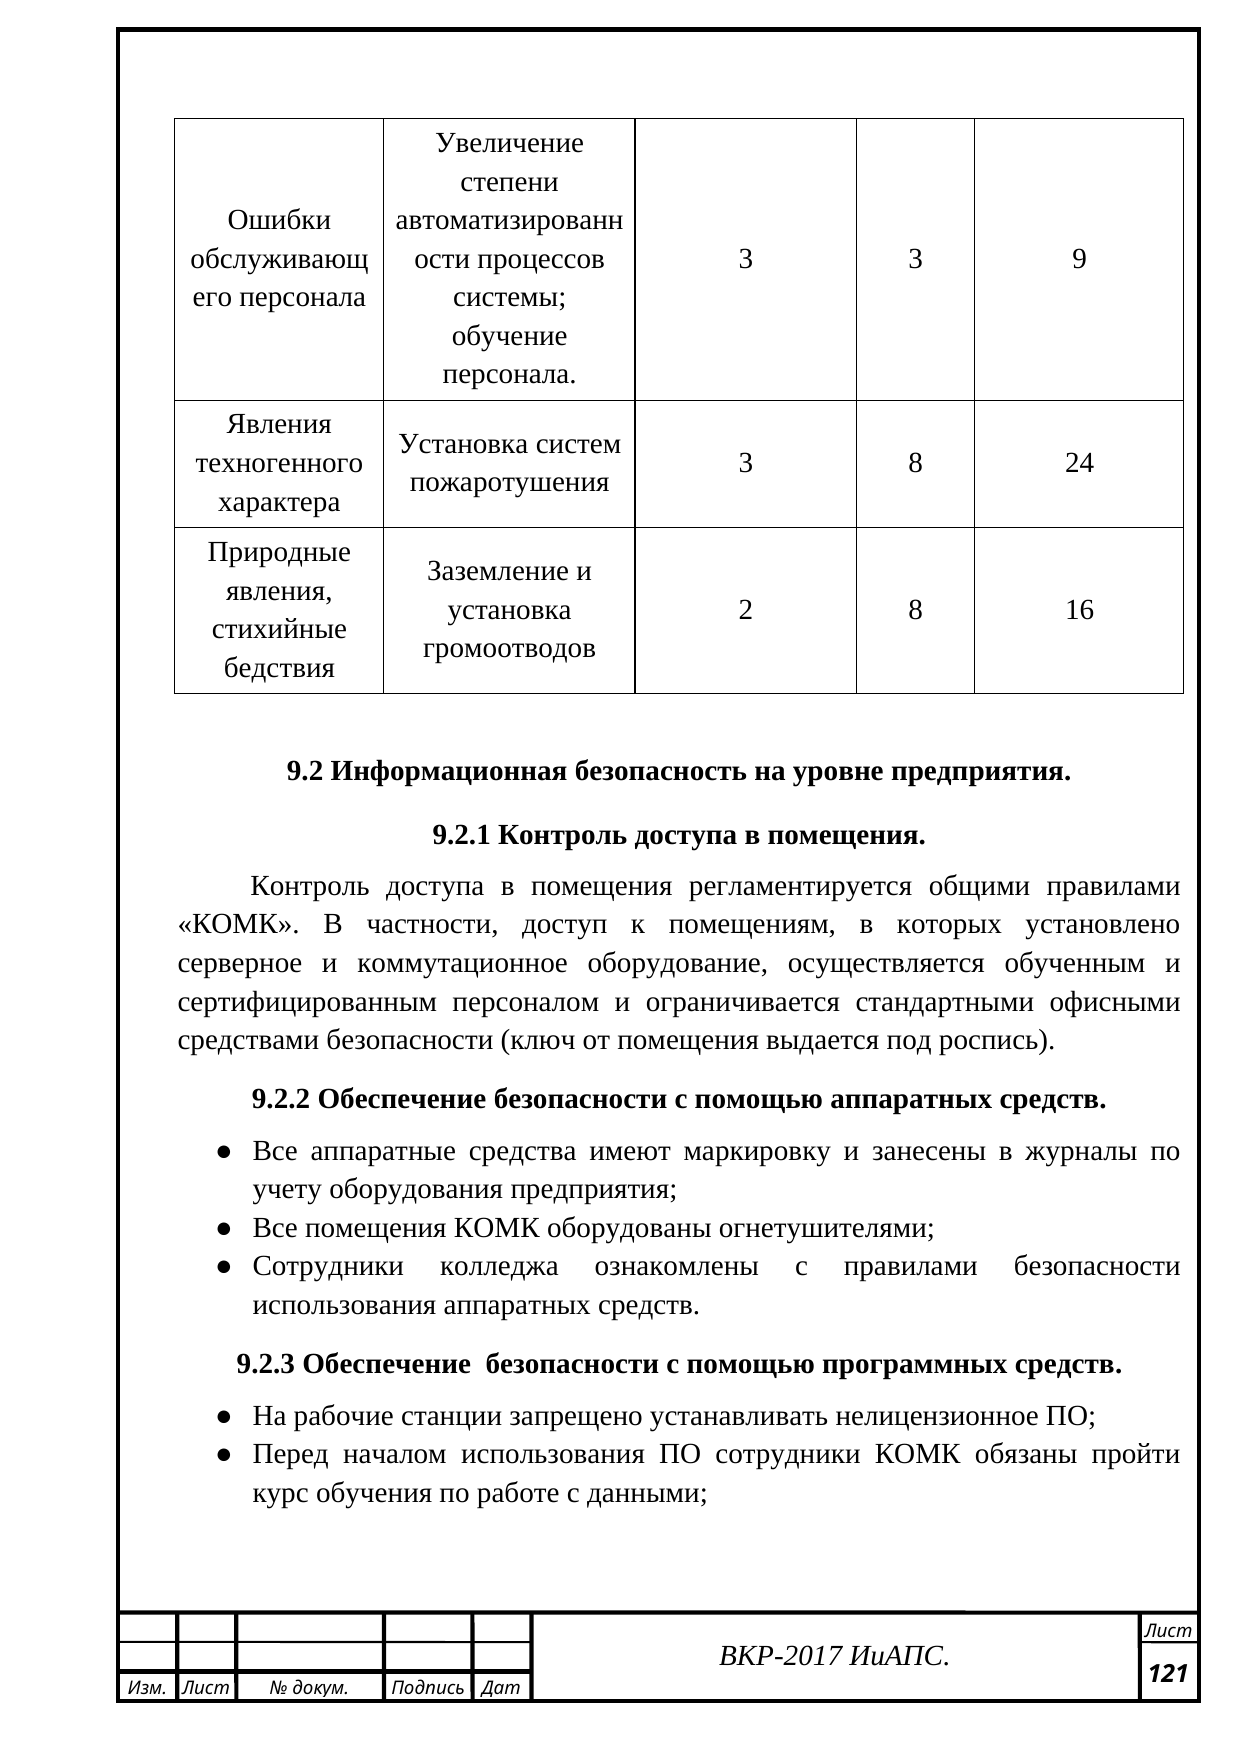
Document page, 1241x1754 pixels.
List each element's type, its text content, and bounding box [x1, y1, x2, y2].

table_cell Явления техногенного характера [175, 401, 383, 527]
list На рабочие станции запрещено устанавливать нелицензионное ПО; [215, 1397, 1181, 1431]
subtitle Контроль доступа в помещения. [0, 817, 1181, 851]
table_cell 3 [636, 119, 856, 400]
table_cell Ошибки обслуживающего персонала [175, 119, 383, 400]
list Все помещения КОМК оборудованы огнетушителями; [215, 1210, 1181, 1243]
subtitle Обеспечение безопасности с помощью аппаратных средств. [0, 1082, 1181, 1115]
table_cell Заземление и установка громоотводов [384, 528, 634, 693]
table_cell 3 [857, 119, 974, 400]
table_cell 2 [636, 528, 856, 693]
list Перед началом использования ПО сотрудники КОМК обязаны пройти курс обучения по работе с данными; [215, 1436, 1181, 1508]
table_cell 9 [975, 119, 1183, 400]
table_cell 8 [857, 401, 974, 527]
subtitle Обеспечение безопасности с помощью программных средств. [0, 1346, 1181, 1380]
list Все аппаратные средства имеют маркировку и занесены в журналы по учету оборудования предприятия; [215, 1133, 1181, 1205]
table_cell Увеличение степени автоматизированности процессов системы; обучение персонала. [384, 119, 634, 400]
table_cell Природные явления, стихийные бедствия [175, 528, 383, 693]
text Контроль доступа в помещения регламентируется общими правилами «КОМК». В частности, доступ к помещениям, в которых установлено серверное и коммутационное оборудование, осуществляется обученным и сертифицированным персоналом и ограничивается стандартными офисными средствами безопасности (ключ от помещения выдается под роспись). [177, 868, 1181, 1056]
table_cell 8 [857, 528, 974, 693]
table_cell 16 [975, 528, 1183, 693]
table_cell 24 [975, 401, 1183, 527]
table_cell 3 [636, 401, 856, 527]
table_cell Установка систем пожаротушения [384, 401, 634, 527]
list Сотрудники колледжа ознакомлены с правилами безопасности использования аппаратных средств. [215, 1248, 1181, 1321]
subtitle Информационная безопасность на уровне предприятия. [177, 753, 1181, 787]
